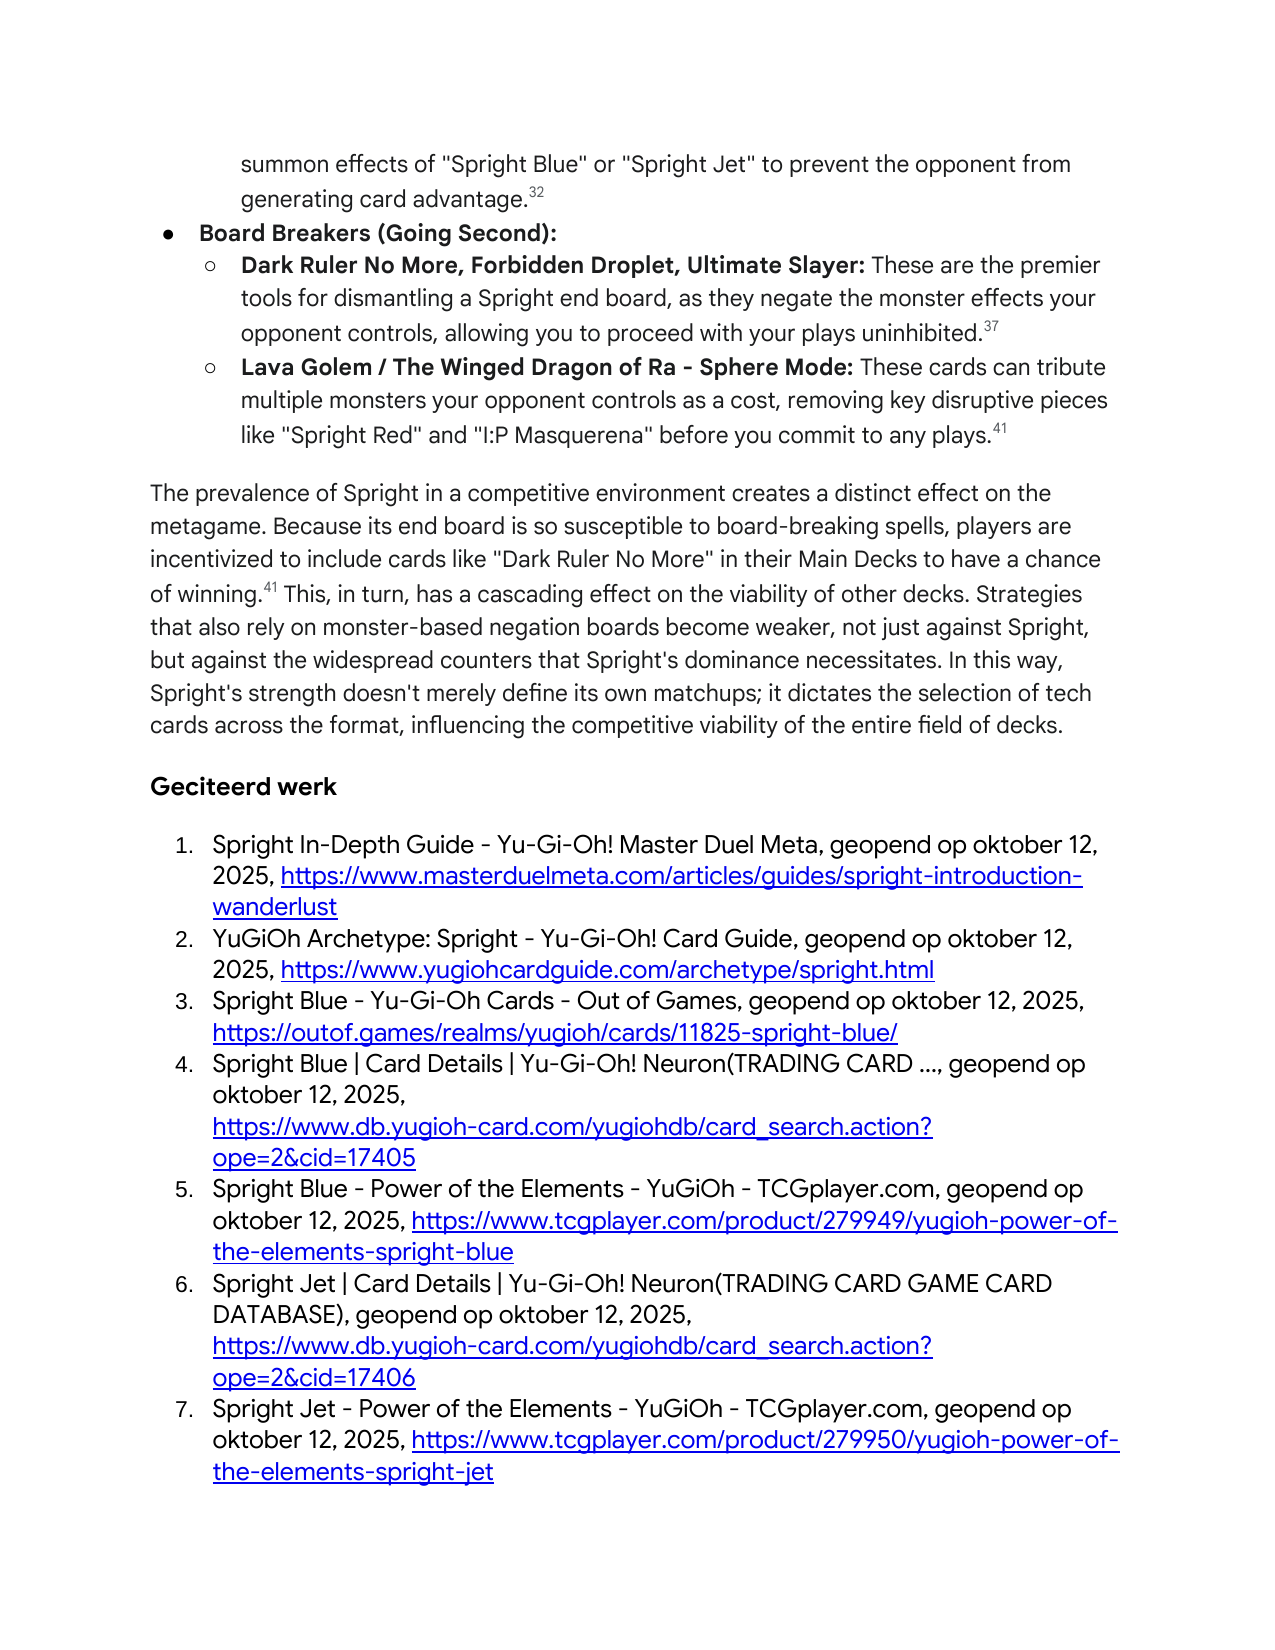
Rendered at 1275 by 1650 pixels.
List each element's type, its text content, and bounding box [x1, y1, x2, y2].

list Spright Jet | Card Details | Yu-Gi-Oh! Neuron(TRADING CARD GAME CARD DATABASE), geopend op oktober 12, 2025, https://www.db.yugioh-card.com/yugiohdb/card_search.action?ope=2&cid=17406 [175, 1268, 1125, 1393]
list Spright Blue - Power of the Elements - YuGiOh - TCGplayer.com, geopend op oktober 12, 2025, https://www.tcgplayer.com/product/279949/yugioh-power-of-the-elements-spright-blue [175, 1174, 1125, 1268]
list Lava Golem / The Winged Dragon of Ra - Sphere Mode: These cards can tribute multiple monsters your opponent controls as a cost, removing key disruptive pieces like "Spright Red" and "I:P Masquerena" before you commit to any plays.41 [203, 353, 1125, 450]
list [203, 150, 1125, 214]
list Spright Blue | Card Details | Yu-Gi-Oh! Neuron(TRADING CARD ..., geopend op oktober 12, 2025, https://www.db.yugioh-card.com/yugiohdb/card_search.action?ope=2&cid=17405 [175, 1048, 1125, 1174]
list Board Breakers (Going Second): [161, 219, 1125, 248]
subtitle Geciteerd werk [150, 771, 1125, 802]
list Dark Ruler No More, Forbidden Droplet, Ultimate Slayer: These are the premier tools for dismantling a Spright end board, as they negate the monster effects your opponent controls, allowing you to proceed with your plays uninhibited.37 [203, 252, 1125, 349]
list Spright Blue - Yu-Gi-Oh Cards - Out of Games, geopend op oktober 12, 2025, https://outof.games/realms/yugioh/cards/11825-spright-blue/ [175, 986, 1125, 1048]
list Spright In-Depth Guide - Yu-Gi-Oh! Master Duel Meta, geopend op oktober 12, 2025, https://www.masterduelmeta.com/articles/guides/spright-introduction-wanderlust [175, 829, 1125, 923]
list Spright Jet - Power of the Elements - YuGiOh - TCGplayer.com, geopend op oktober 12, 2025, https://www.tcgplayer.com/product/279950/yugioh-power-of-the-elements-spright-jet [175, 1393, 1125, 1487]
text The prevalence of Spright in a competitive environment creates a distinct effect on the metagame. Because its end board is so susceptible to board-breaking spells, players are incentivized to include cards like "Dark Ruler No More" in their Main Decks to have a chance of winning.41 This, in turn, has a cascading effect on the viability of other decks. Strategies that also rely on monster-based negation boards become weaker, not just against Spright, but against the widespread counters that Spright's dominance necessitates. In this way, Spright's strength doesn't merely define its own matchups; it dictates the selection of tech cards across the format, influencing the competitive viability of the entire field of decks. [150, 480, 1125, 740]
list YuGiOh Archetype: Spright - Yu-Gi-Oh! Card Guide, geopend op oktober 12, 2025, https://www.yugiohcardguide.com/archetype/spright.html [175, 923, 1125, 986]
